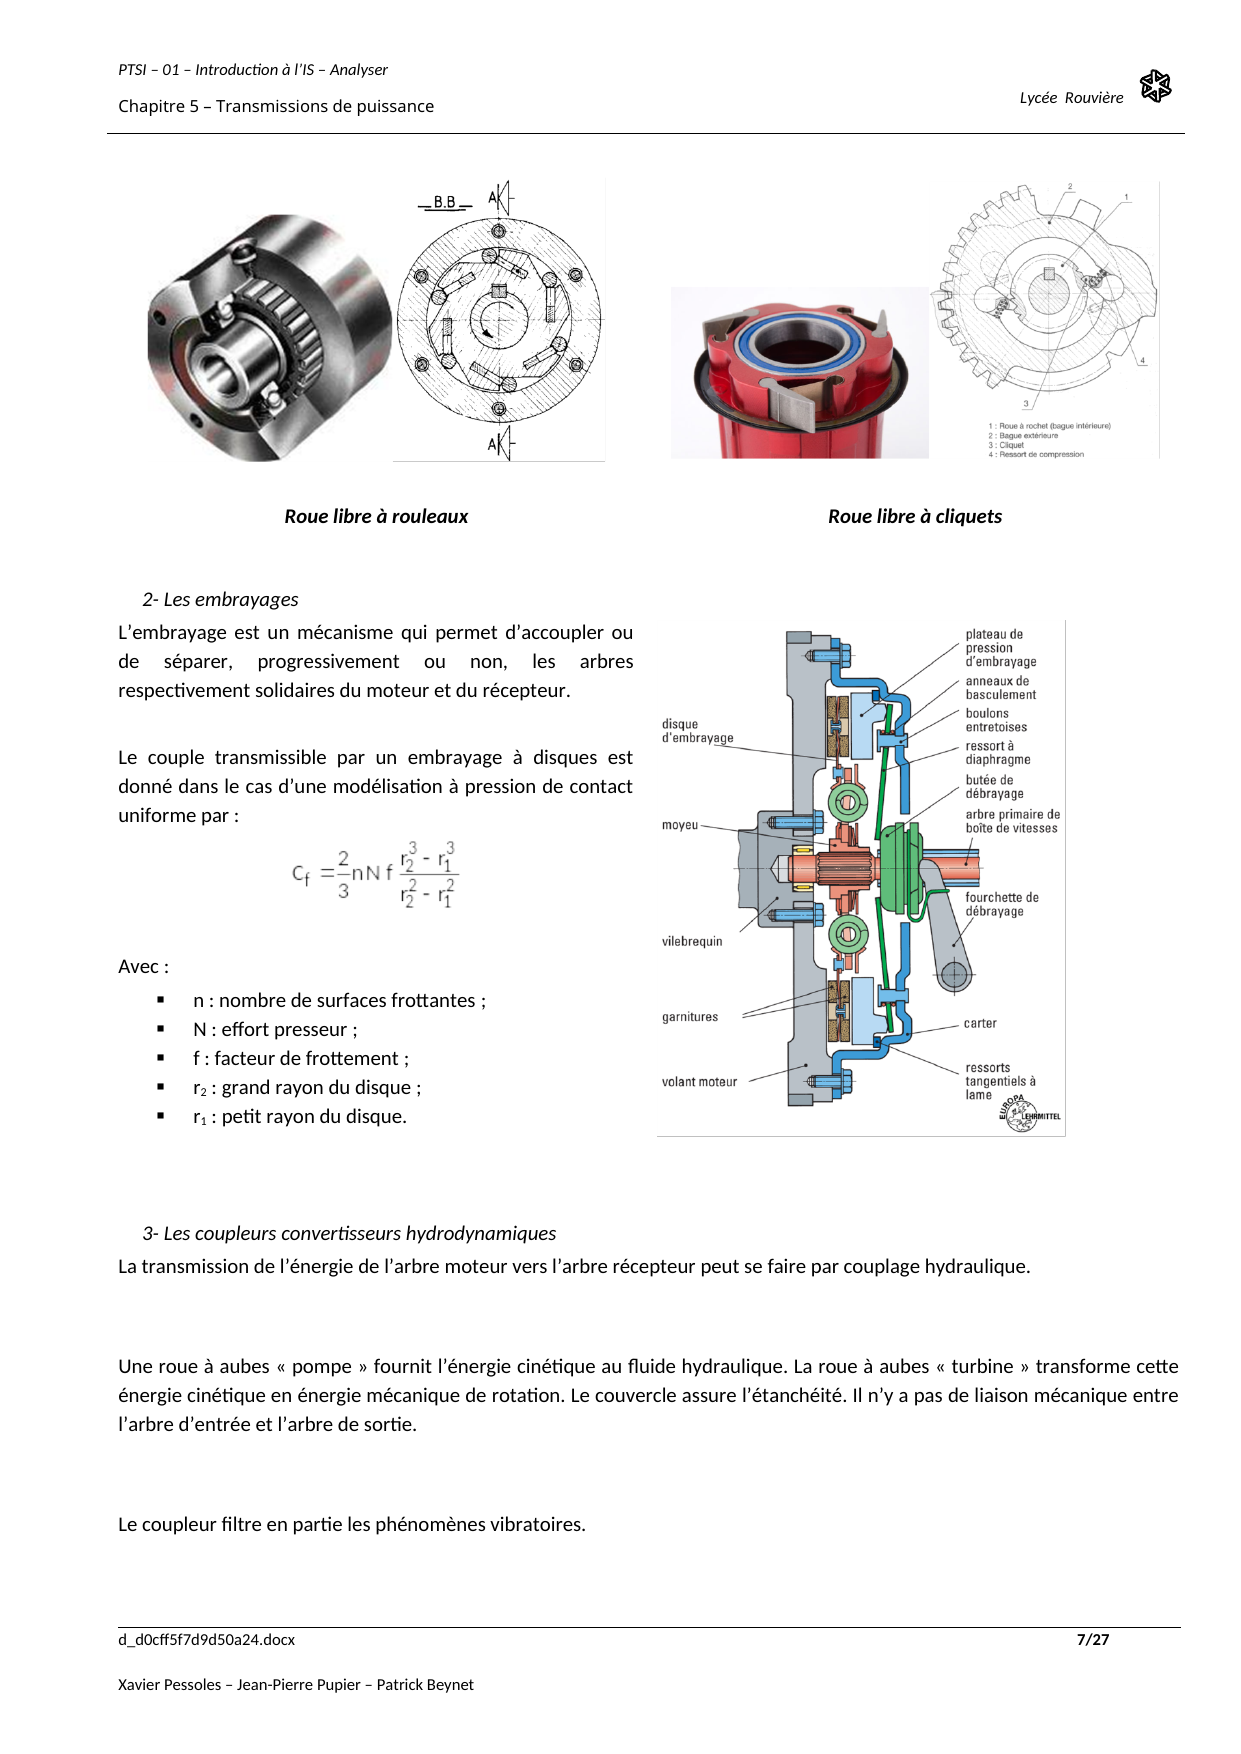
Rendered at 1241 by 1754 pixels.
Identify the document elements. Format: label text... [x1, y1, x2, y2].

text Une roue à aubes « pompe » fournit l’énergie cinétique au fluide hydraulique. La roue à aubes « turbine » transforme cette énergie cinétique en énergie mécanique de rotation. Le couvercle assure l’étanchéité. Il n’y a pas de liaison mécanique entre l’arbre d’entrée et l’arbre de sortie. [118, 1353, 1181, 1437]
table_cell Roue libre à cliquets [646, 503, 1184, 536]
picture [670, 181, 1160, 459]
text Le coupleur filtre en partie les phénomènes vibratoires. [118, 1512, 1181, 1537]
table_header L’embrayage est un mécanisme qui permet d’accoupler ou de séparer, progressivement ou non, les arbres respectivement solidaires du moteur et du récepteur. Le couple transmissible par un embrayage à disques est donné dans le cas d’une modélisation à pression de contact uniforme par : Avec : n : nombre de surfaces frottantes ; N : effort presseur ; f : facteur de frottement ; r2 : grand rayon du disque ; r1 : petit rayon du disque. [107, 619, 646, 1170]
picture [147, 177, 606, 462]
table_cell Roue libre à rouleaux [107, 503, 646, 536]
subtitle Les coupleurs convertisseurs hydrodynamiques [118, 1220, 1181, 1245]
text La transmission de l’énergie de l’arbre moteur vers l’arbre récepteur peut se faire par couplage hydraulique. [118, 1253, 1181, 1279]
picture [657, 619, 1066, 1137]
table_header [107, 178, 646, 503]
table_header [646, 178, 1184, 503]
table_header [646, 619, 1184, 1170]
subtitle Les embrayages [118, 586, 1181, 611]
